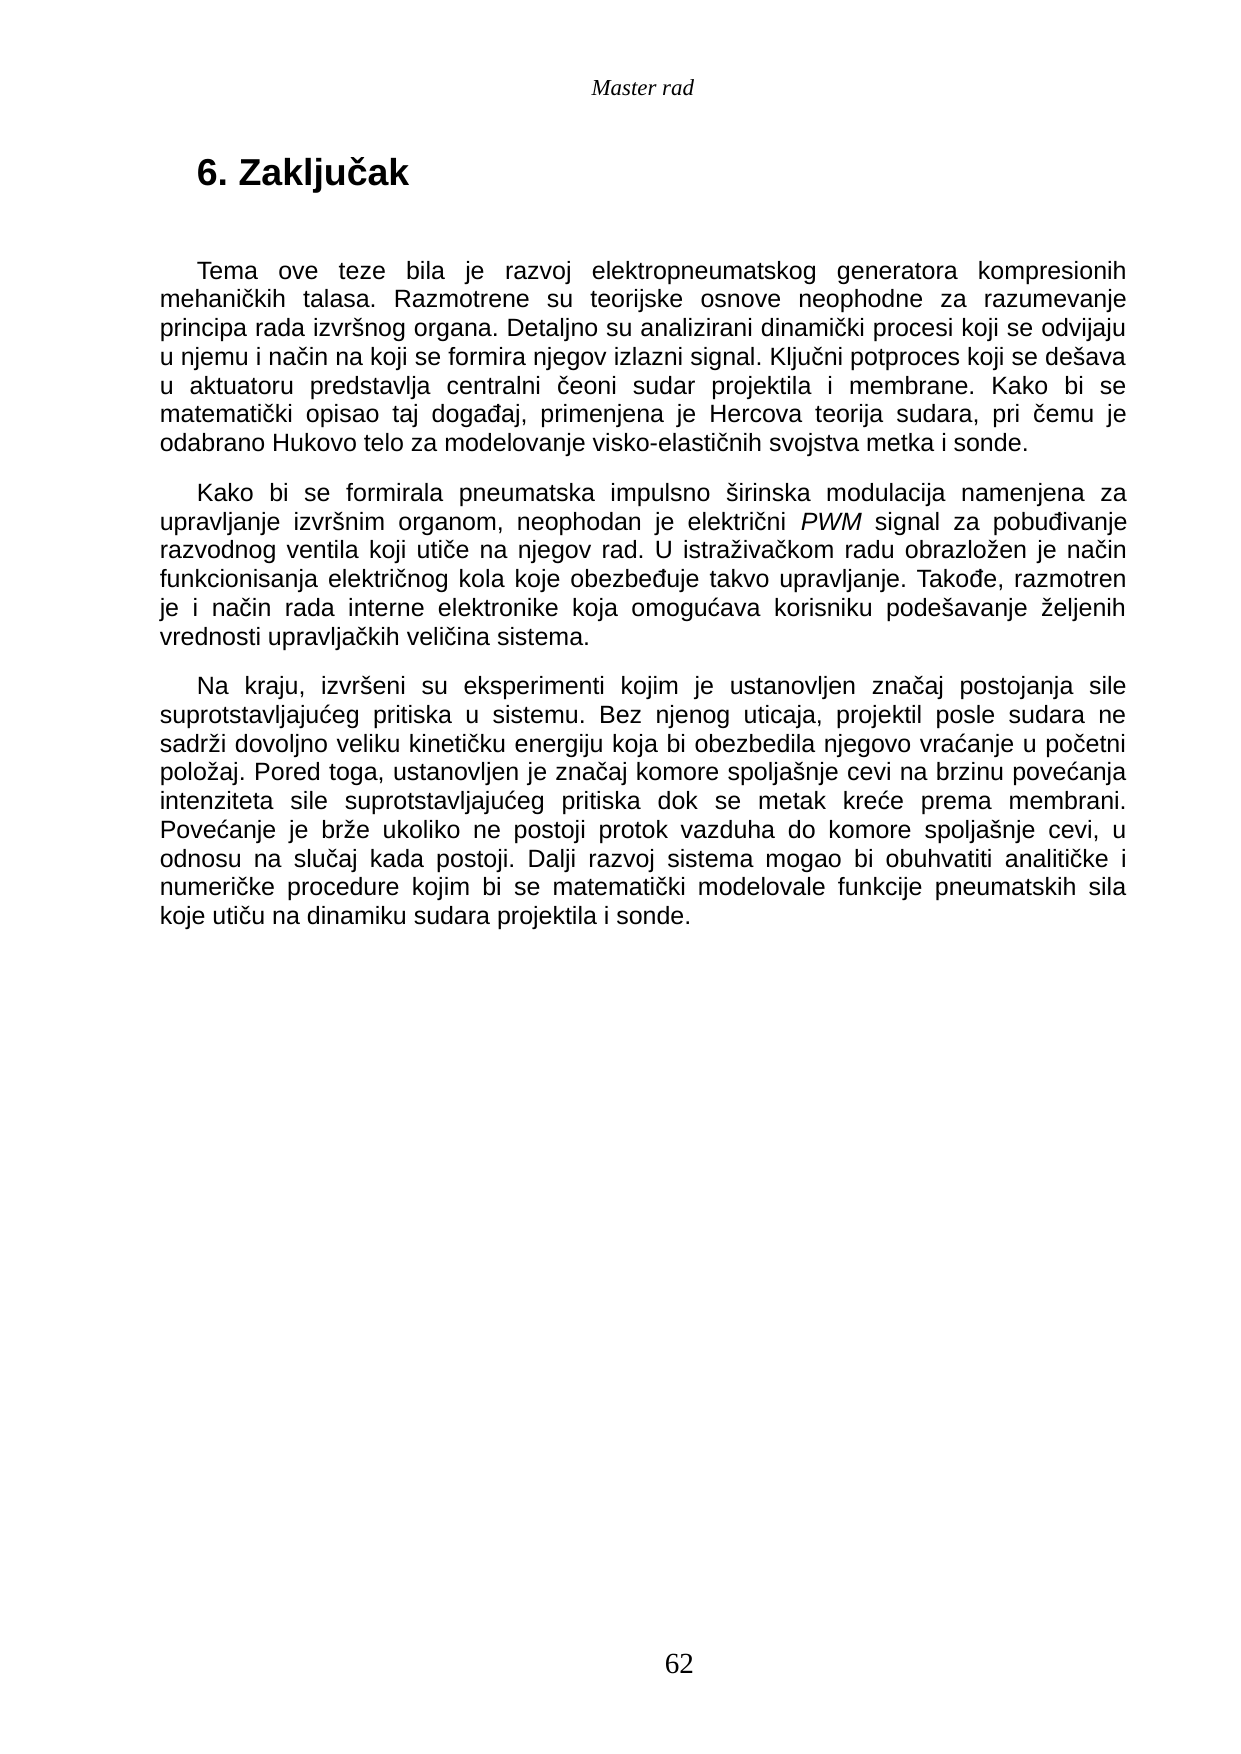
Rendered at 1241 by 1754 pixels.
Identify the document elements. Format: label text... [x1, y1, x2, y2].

text Kako bi se formirala pneumatska impulsno širinska modulacija namenjena za upravljanje izvršnim organom, neophodan je električni PWM signal za pobuđivanje razvodnog ventila koji utiče na njegov rad. U istraživačkom radu obrazložen je način funkcionisanja električnog kola koje obezbeđuje takvo upravljanje. Takođe, razmotren je i način rada interne elektronike koja omogućava korisniku podešavanje željenih vrednosti upravljačkih veličina sistema. [159, 478, 1128, 650]
text Na kraju, izvršeni su eksperimenti kojim je ustanovljen značaj postojanja sile suprotstavljajućeg pritiska u sistemu. Bez njenog uticaja, projektil posle sudara ne sadrži dovoljno veliku kinetičku energiju koja bi obezbedila njegovo vraćanje u početni položaj. Pored toga, ustanovljen je značaj komore spoljašnje cevi na brzinu povećanja intenziteta sile suprotstavljajućeg pritiska dok se metak kreće prema membrani. Povećanje je brže ukoliko ne postoji protok vazduha do komore spoljašnje cevi, u odnosu na slučaj kada postoji. Dalji razvoj sistema mogao bi obuhvatiti analitičke i numeričke procedure kojim bi se matematički modelovale funkcije pneumatskih sila koje utiču na dinamiku sudara projektila i sonde. [159, 671, 1128, 930]
subtitle Zaključak [197, 150, 1128, 193]
text Tema ove teze bila je razvoj elektropneumatskog generatora kompresionih mehaničkih talasa. Razmotrene su teorijske osnove neophodne za razumevanje principa rada izvršnog organa. Detaljno su analizirani dinamički procesi koji se odvijaju u njemu i način na koji se formira njegov izlazni signal. Ključni potproces koji se dešava u aktuatoru predstavlja centralni čeoni sudar projektila i membrane. Kako bi se matematički opisao taj događaj, primenjena je Hercova teorija sudara, pri čemu je odabrano Hukovo telo za modelovanje visko-elastičnih svojstva metka i sonde. [159, 256, 1128, 457]
